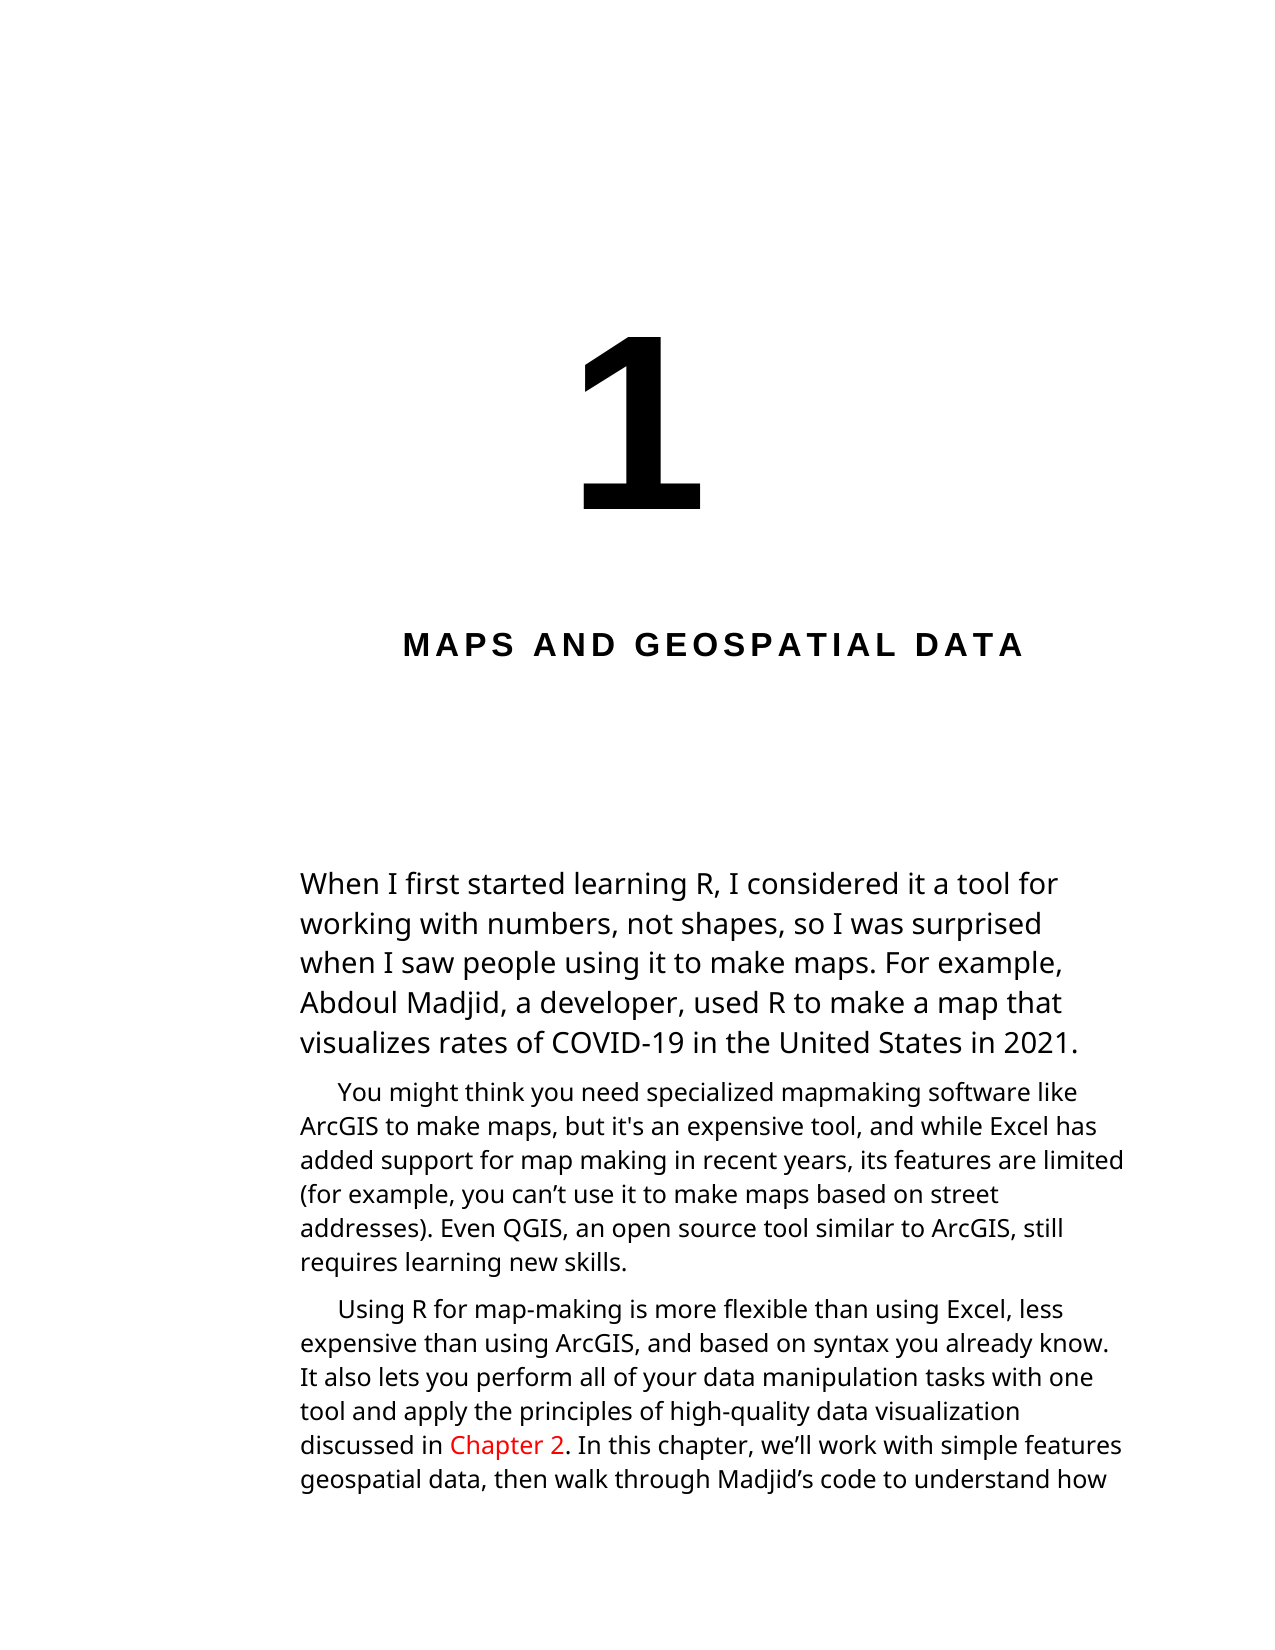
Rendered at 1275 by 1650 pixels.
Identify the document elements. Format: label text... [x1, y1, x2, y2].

text When I first started learning R, I considered it a tool for working with numbers, not shapes, so I was surprised when I saw people using it to make maps. For example, Abdoul Madjid, a developer, used R to make a map that visualizes rates of COVID-19 in the United States in 2021. [300, 863, 1125, 1062]
title Maps and geospatial data [300, 625, 1125, 663]
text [300, 1291, 1125, 1496]
text You might think you need specialized mapmaking software like ArcGIS to make maps, but it's an expensive tool, and while Excel has added support for map making in recent years, its features are limited (for example, you can’t use it to make maps based on street addresses). Even QGIS, an open source tool similar to ArcGIS, still requires learning new skills. [300, 1074, 1125, 1279]
